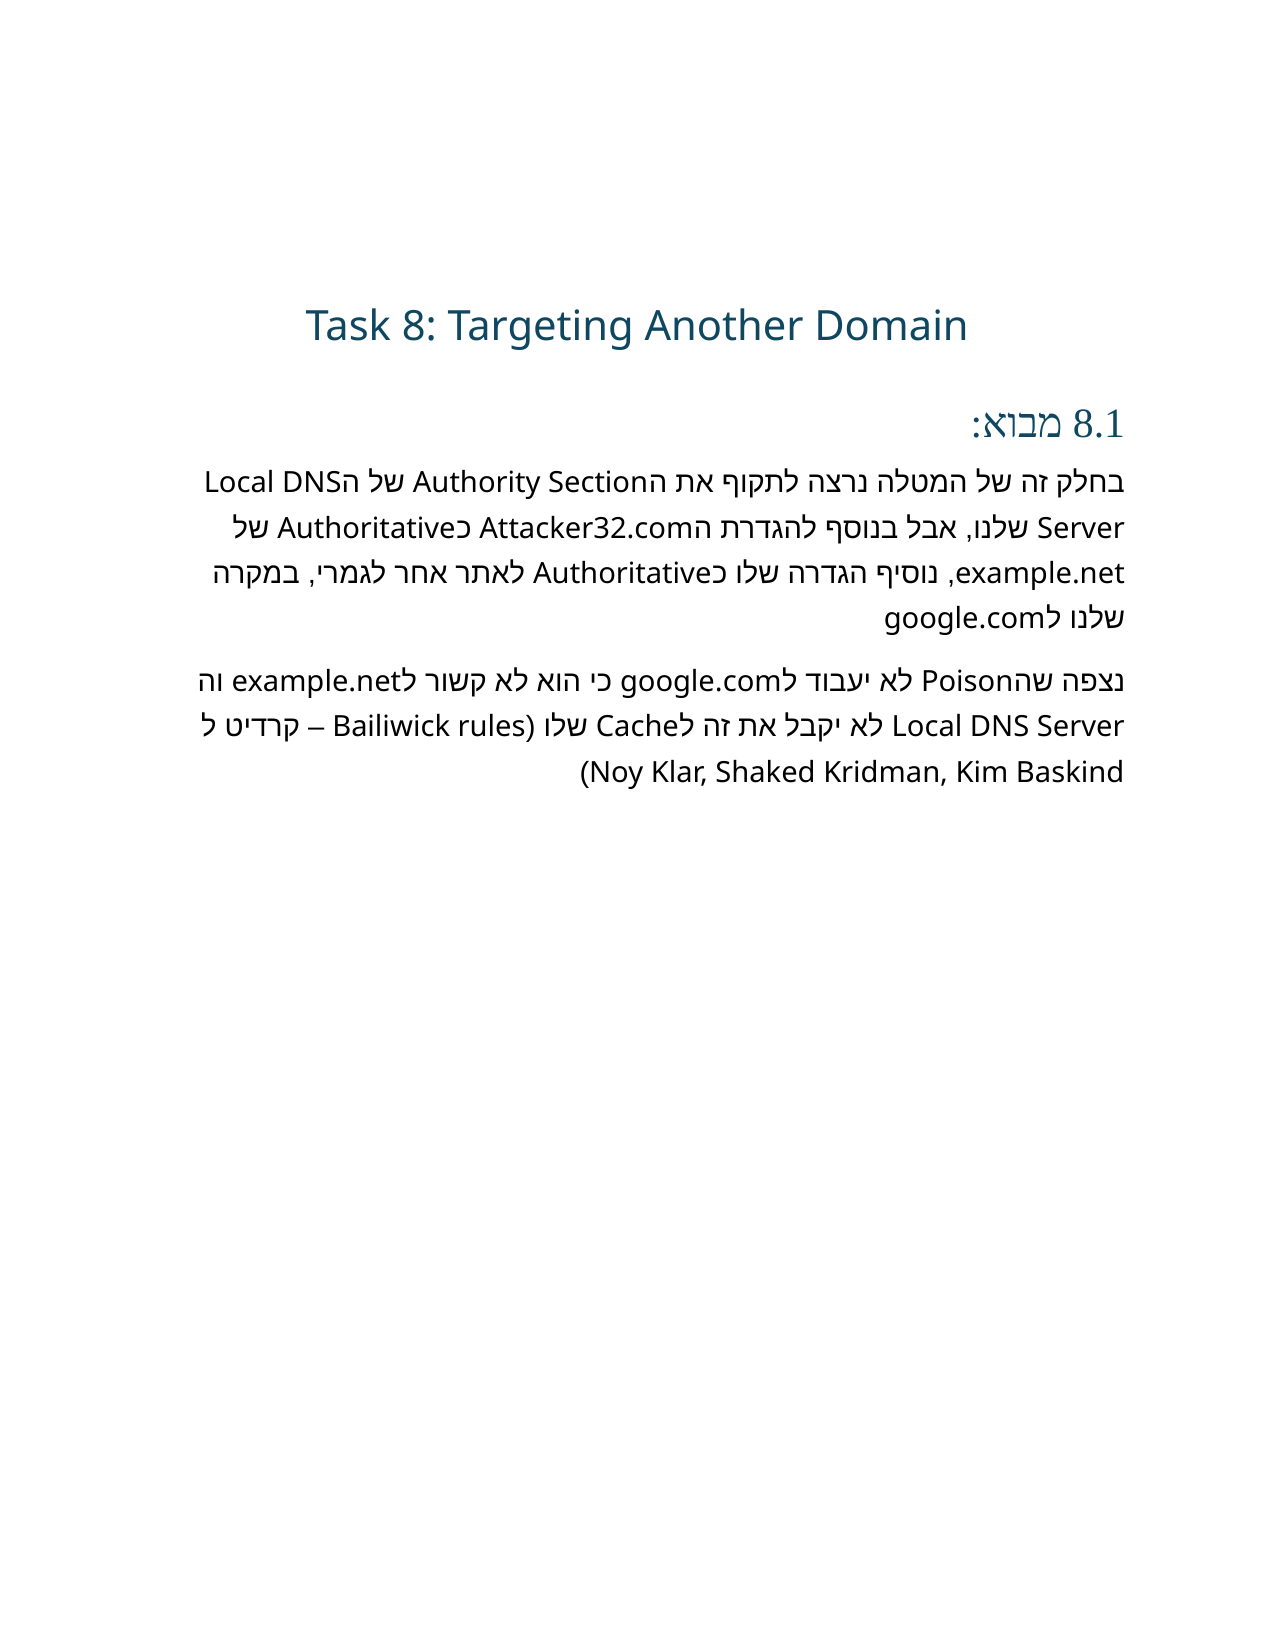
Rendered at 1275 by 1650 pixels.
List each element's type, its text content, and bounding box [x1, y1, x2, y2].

subtitle 8.1 מבוא: [150, 398, 1125, 446]
text בחלק זה של המטלה נרצה לתקוף את הAuthority Section של הLocal DNS Server שלנו, אבל בנוסף להגדרת הAttacker32.com כAuthoritative של example.net, נוסיף הגדרה שלו כAuthoritative לאתר אחר לגמרי, במקרה שלנו לgoogle.com [150, 462, 1125, 637]
subtitle Task 8: Targeting Another Domain [150, 295, 1125, 352]
text נצפה שהPoison לא יעבוד לgoogle.com כי הוא לא קשור לexample.net והLocal DNS Server לא יקבל את זה לCache שלו (Bailiwick rules – קרדיט ל Noy Klar, Shaked Kridman, Kim Baskind) [150, 660, 1125, 791]
